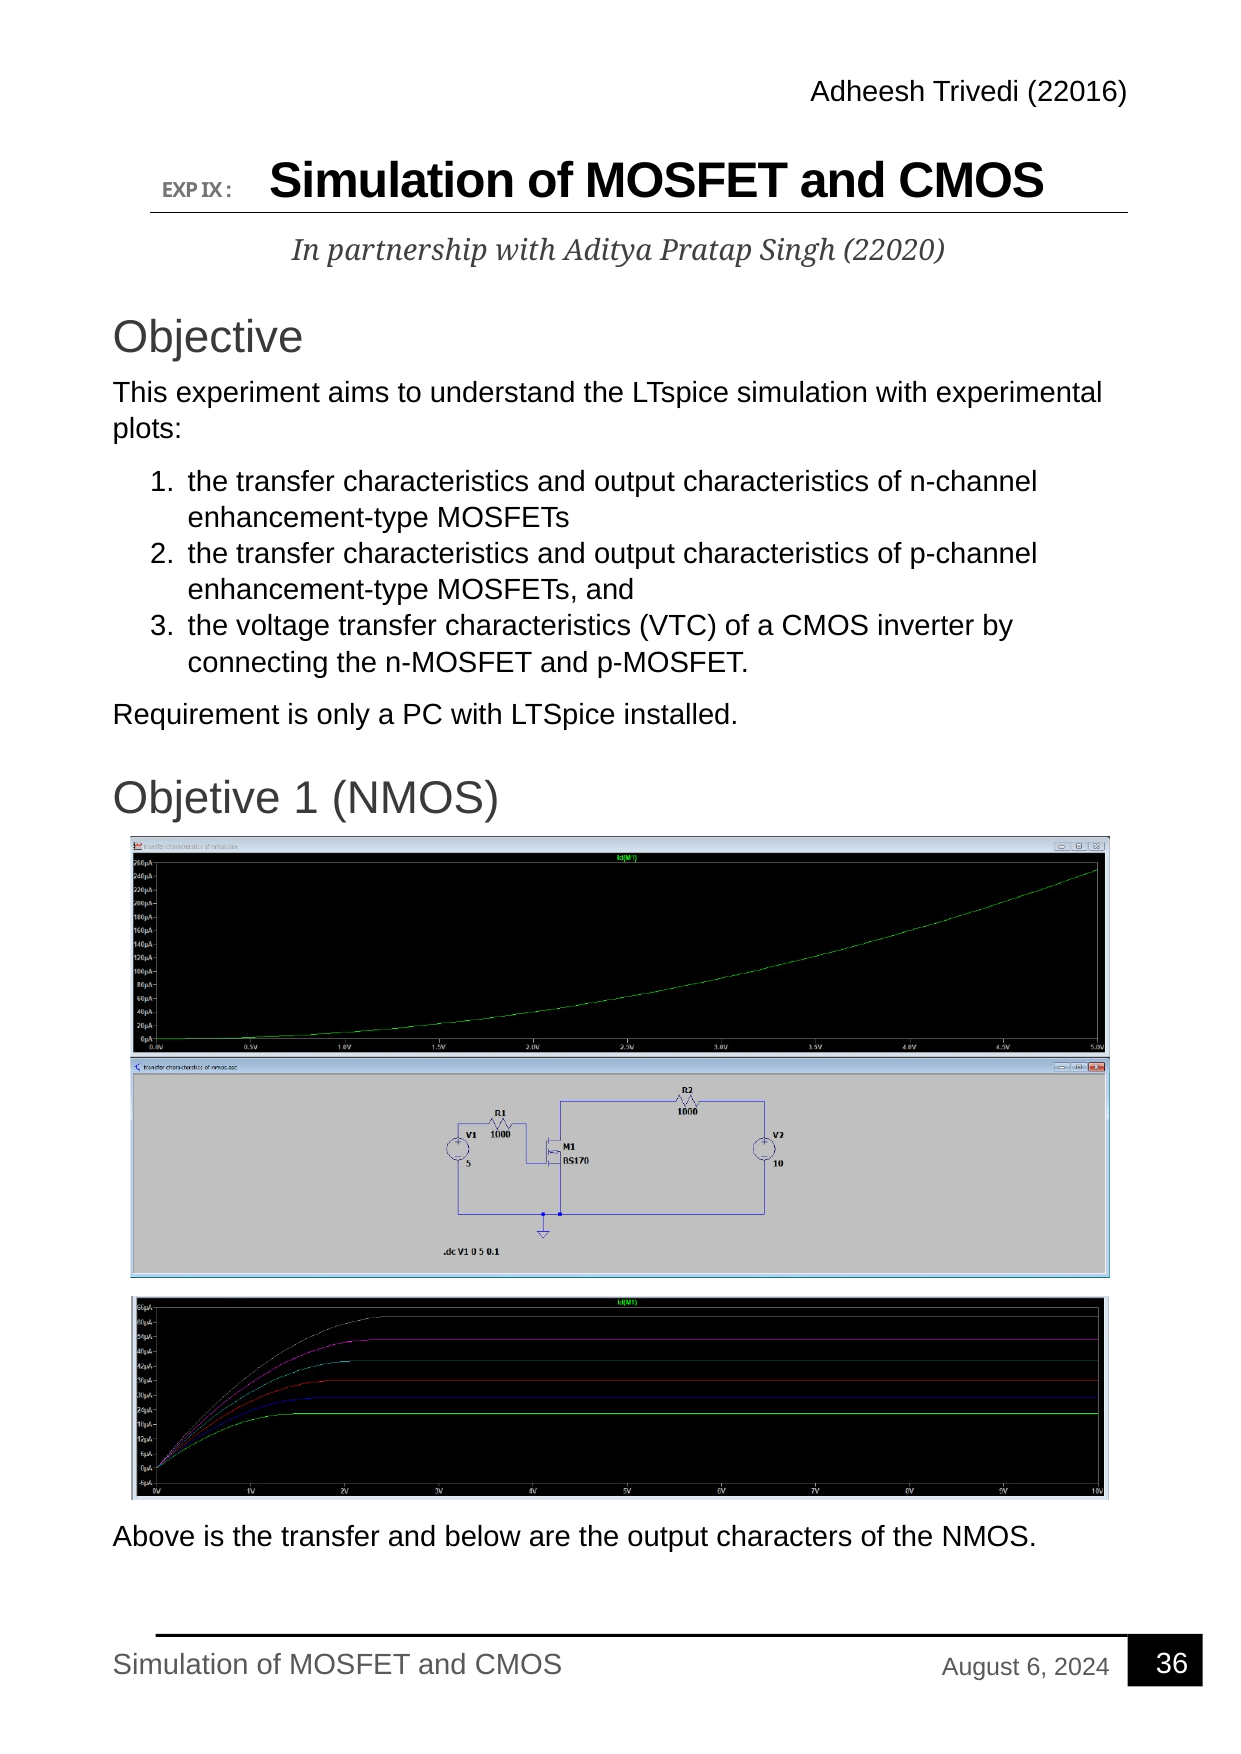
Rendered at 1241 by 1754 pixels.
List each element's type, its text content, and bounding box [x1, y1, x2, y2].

text Requirement is only a PC with LTSpice installed. [112, 697, 1128, 731]
picture [130, 836, 1110, 1278]
title Simulation of MOSFET and CMOS [150, 150, 1128, 212]
text In partnership with Aditya Pratap Singh (22020) [112, 229, 1128, 269]
subtitle Objetive 1 (NMOS) [112, 771, 1128, 824]
text Above is the transfer and below are the output characters of the NMOS. [112, 1519, 1128, 1553]
list the transfer characteristics and output characteristics of p-channel enhancement-type MOSFETs, and [150, 536, 1128, 606]
list the transfer characteristics and output characteristics of n-channel enhancement-type MOSFETs [150, 464, 1128, 533]
subtitle Objective [112, 310, 1128, 362]
picture [131, 1296, 1109, 1500]
list the voltage transfer characteristics (VTC) of a CMOS inverter by connecting the n-MOSFET and p-MOSFET. [150, 608, 1128, 678]
text This experiment aims to understand the LTspice simulation with experimental plots: [112, 375, 1128, 444]
